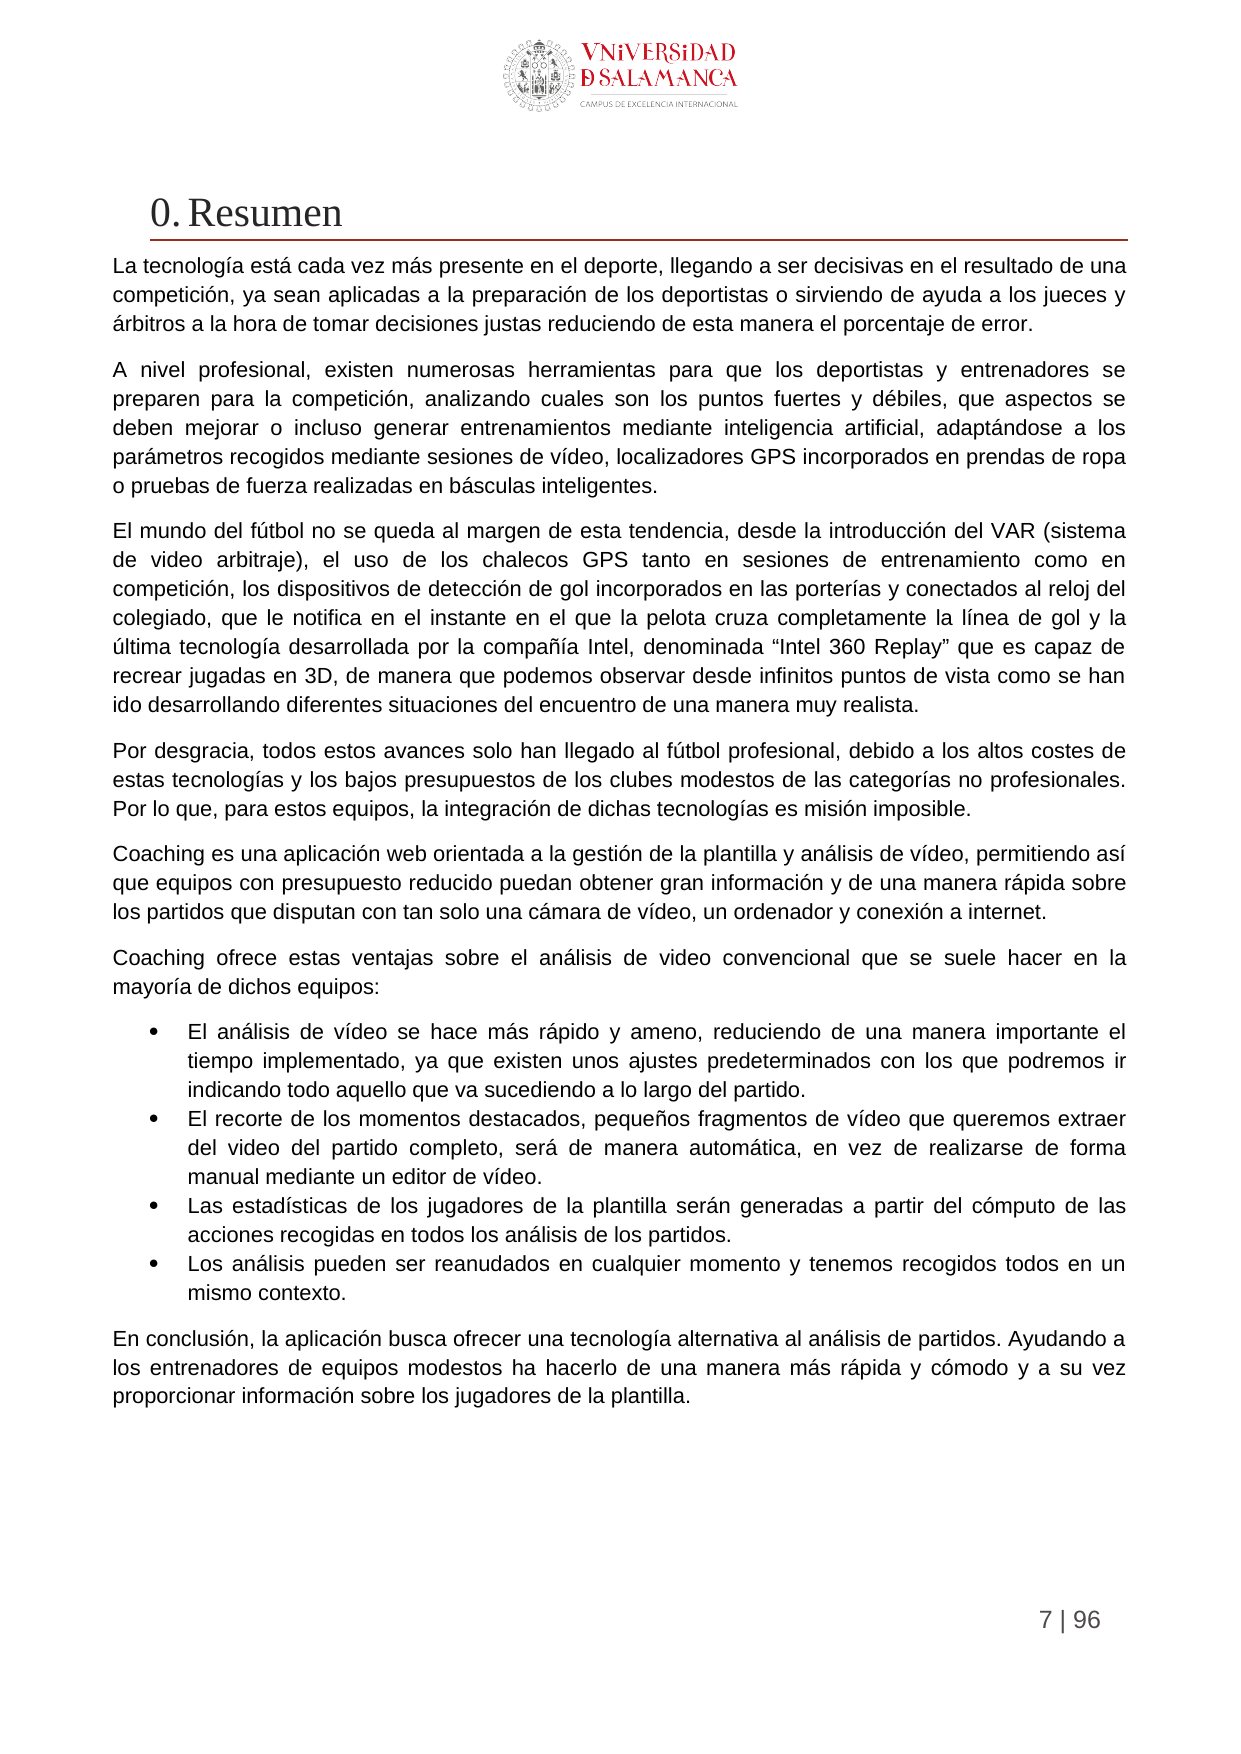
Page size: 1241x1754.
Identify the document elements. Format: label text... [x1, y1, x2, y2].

text El mundo del fútbol no se queda al margen de esta tendencia, desde la introducción del VAR (sistema de video arbitraje), el uso de los chalecos GPS tanto en sesiones de entrenamiento como en competición, los dispositivos de detección de gol incorporados en las porterías y conectados al reloj del colegiado, que le notifica en el instante en el que la pelota cruza completamente la línea de gol y la última tecnología desarrollada por la compañía Intel, denominada “Intel 360 Replay” que es capaz de recrear jugadas en 3D, de manera que podemos observar desde infinitos puntos de vista como se han ido desarrollando diferentes situaciones del encuentro de una manera muy realista. [112, 518, 1128, 717]
text A nivel profesional, existen numerosas herramientas para que los deportistas y entrenadores se preparen para la competición, analizando cuales son los puntos fuertes y débiles, que aspectos se deben mejorar o incluso generar entrenamientos mediante inteligencia artificial, adaptándose a los parámetros recogidos mediante sesiones de vídeo, localizadores GPS incorporados en prendas de ropa o pruebas de fuerza realizadas en básculas inteligentes. [112, 357, 1128, 498]
picture [499, 36, 742, 116]
text La tecnología está cada vez más presente en el deporte, llegando a ser decisivas en el resultado de una competición, ya sean aplicadas a la preparación de los deportistas o sirviendo de ayuda a los jueces y árbitros a la hora de tomar decisiones justas reduciendo de esta manera el porcentaje de error. [112, 253, 1128, 336]
list Las estadísticas de los jugadores de la plantilla serán generadas a partir del cómputo de las acciones recogidas en todos los análisis de los partidos. [150, 1193, 1128, 1247]
text En conclusión, la aplicación busca ofrecer una tecnología alternativa al análisis de partidos. Ayudando a los entrenadores de equipos modestos ha hacerlo de una manera más rápida y cómodo y a su vez proporcionar información sobre los jugadores de la plantilla. [112, 1325, 1128, 1408]
list El análisis de vídeo se hace más rápido y ameno, reduciendo de una manera importante el tiempo implementado, ya que existen unos ajustes predeterminados con los que podremos ir indicando todo aquello que va sucediendo a lo largo del partido. [150, 1019, 1128, 1102]
text Coaching es una aplicación web orientada a la gestión de la plantilla y análisis de vídeo, permitiendo así que equipos con presupuesto reducido puedan obtener gran información y de una manera rápida sobre los partidos que disputan con tan solo una cámara de vídeo, un ordenador y conexión a internet. [112, 841, 1128, 924]
subtitle Resumen [150, 187, 1128, 239]
text Por desgracia, todos estos avances solo han llegado al fútbol profesional, debido a los altos costes de estas tecnologías y los bajos presupuestos de los clubes modestos de las categorías no profesionales. Por lo que, para estos equipos, la integración de dichas tecnologías es misión imposible. [112, 737, 1128, 821]
text Coaching ofrece estas ventajas sobre el análisis de video convencional que se suele hacer en la mayoría de dichos equipos: [112, 944, 1128, 999]
list El recorte de los momentos destacados, pequeños fragmentos de vídeo que queremos extraer del video del partido completo, será de manera automática, en vez de realizarse de forma manual mediante un editor de vídeo. [150, 1106, 1128, 1189]
list Los análisis pueden ser reanudados en cualquier momento y tenemos recogidos todos en un mismo contexto. [150, 1251, 1128, 1305]
